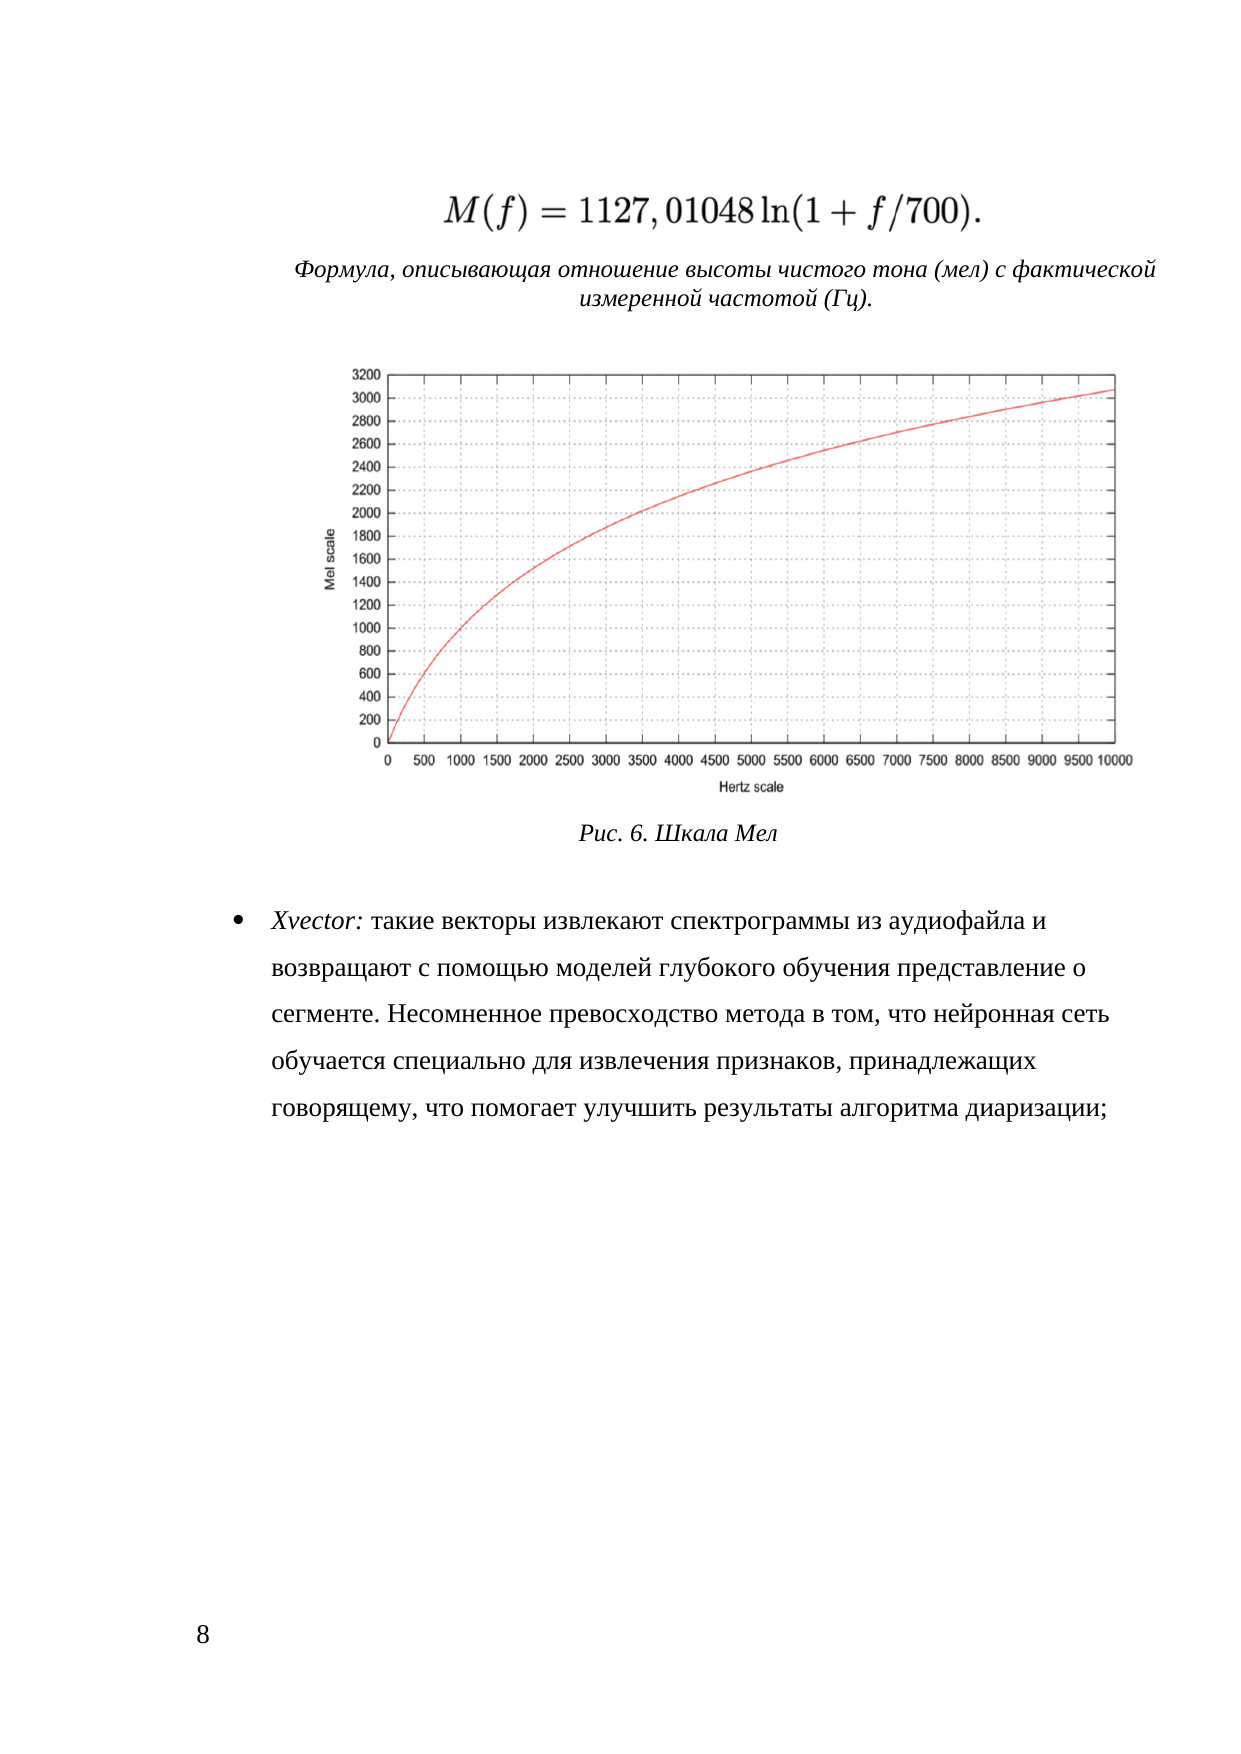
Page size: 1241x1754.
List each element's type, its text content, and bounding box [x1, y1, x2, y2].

text Рис. 6. Шкала Мел [177, 818, 1181, 847]
list Формула, описывающая отношение высоты чистого тона (мел) с фактической измеренной частотой (Гц). [271, 254, 1181, 312]
picture [431, 188, 984, 239]
picture [305, 354, 1147, 803]
list X­vector: такие векторы извлекают спектрограммы из аудиофайла и возвращают с помощью моделей глубокого обучения представление о сегменте. Несомненное превосходство метода в том, что нейронная сеть обучается специально для извлечения признаков, принадлежащих говорящему, что помогает улучшить результаты алгоритма диаризации; [233, 904, 1181, 1122]
